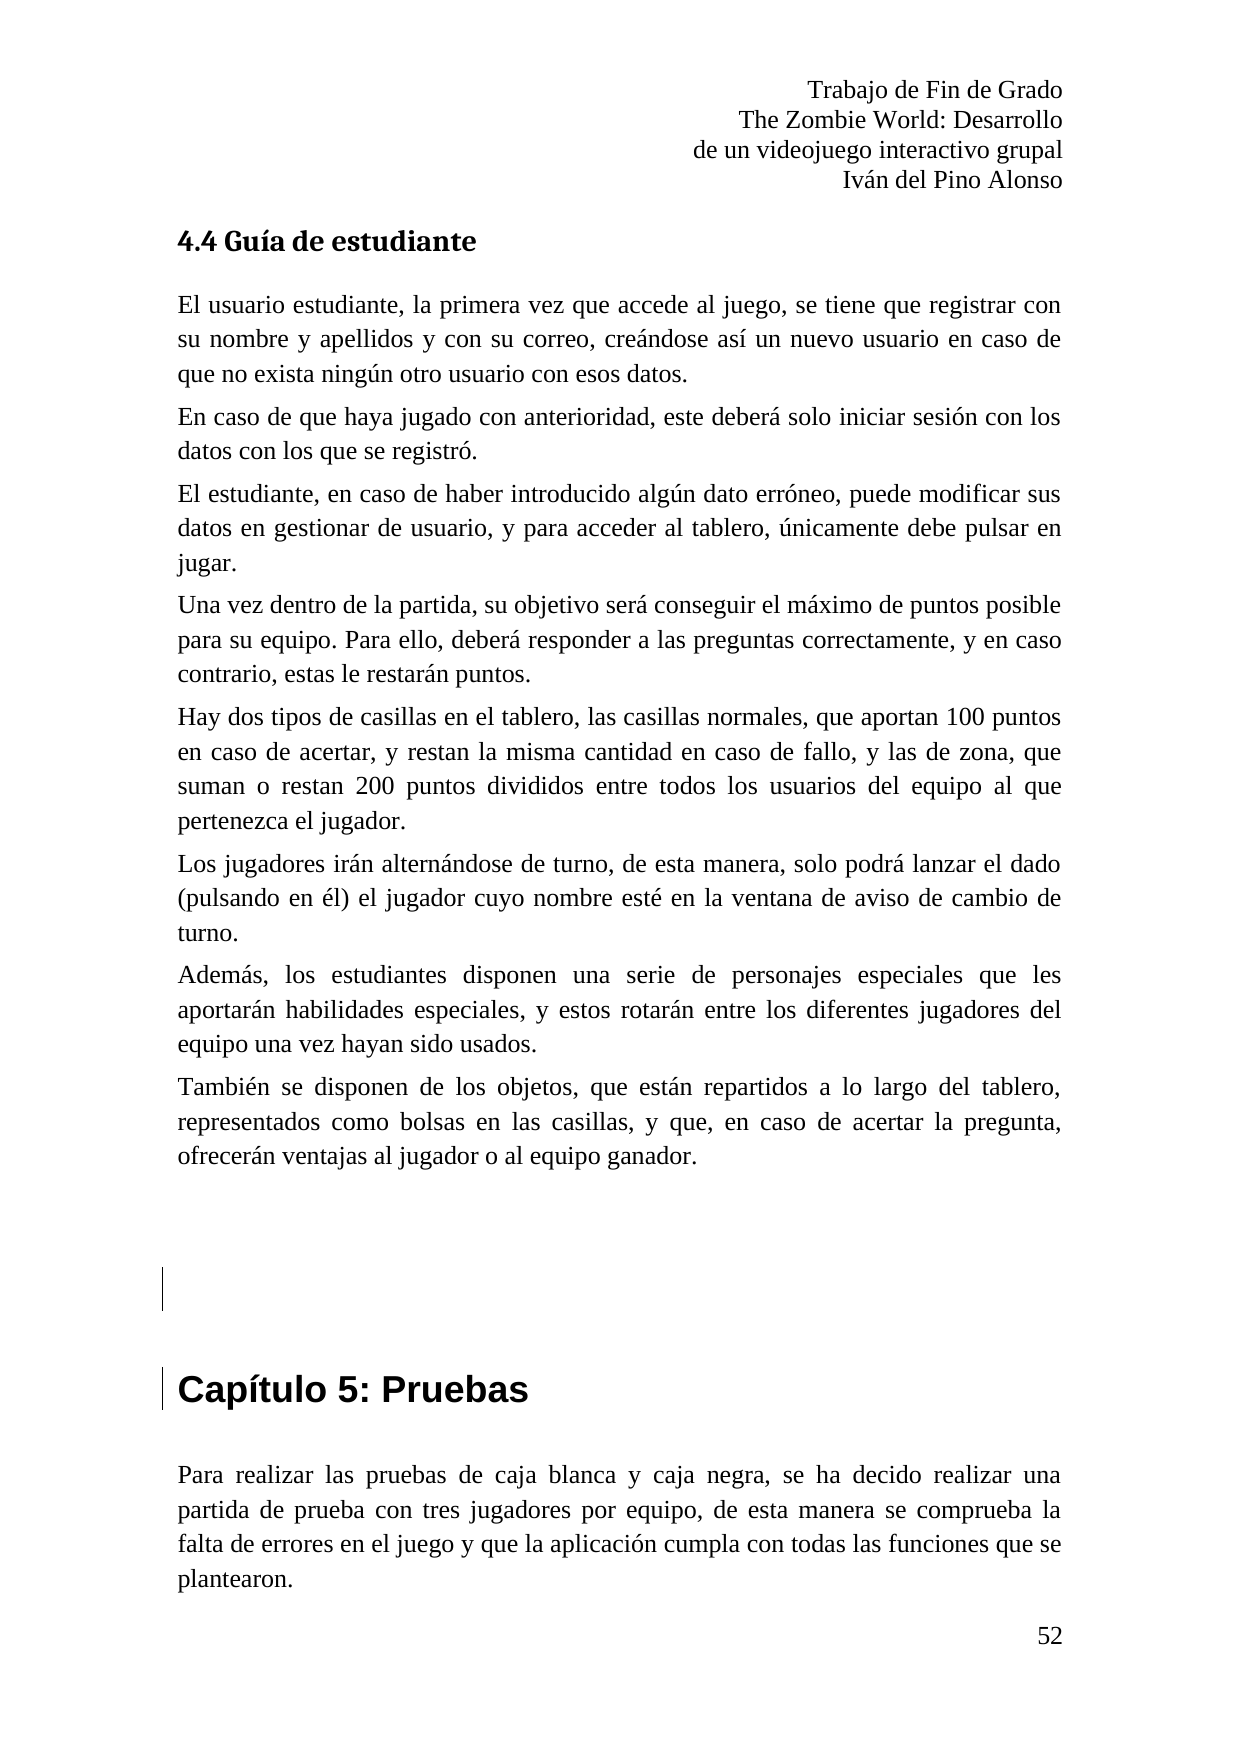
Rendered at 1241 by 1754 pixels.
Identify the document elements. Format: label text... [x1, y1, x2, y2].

text El usuario estudiante, la primera vez que accede al juego, se tiene que registrar con su nombre y apellidos y con su correo, creándose así un nuevo usuario en caso de que no exista ningún otro usuario con esos datos. [177, 289, 1063, 388]
text El estudiante, en caso de haber introducido algún dato erróneo, puede modificar sus datos en gestionar de usuario, y para acceder al tablero, únicamente debe pulsar en jugar. [177, 478, 1063, 577]
text También se disponen de los objetos, que están repartidos a lo largo del tablero, representados como bolsas en las casillas, y que, en caso de acertar la pregunta, ofrecerán ventajas al jugador o al equipo ganador. [177, 1071, 1063, 1170]
text Los jugadores irán alternándose de turno, de esta manera, solo podrá lanzar el dado (pulsando en él) el jugador cuyo nombre esté en la ventana de aviso de cambio de turno. [177, 848, 1063, 947]
text En caso de que haya jugado con anterioridad, este deberá solo iniciar sesión con los datos con los que se registró. [177, 401, 1063, 465]
subtitle Capítulo 5: Pruebas [177, 1367, 1063, 1410]
text Hay dos tipos de casillas en el tablero, las casillas normales, que aportan 100 puntos en caso de acertar, y restan la misma cantidad en caso de fallo, y las de zona, que suman o restan 200 puntos divididos entre todos los usuarios del equipo al que pertenezca el jugador. [177, 701, 1063, 835]
text Una vez dentro de la partida, su objetivo será conseguir el máximo de puntos posible para su equipo. Para ello, deberá responder a las preguntas correctamente, y en caso contrario, estas le restarán puntos. [177, 589, 1063, 688]
subtitle 4.4 Guía de estudiante [177, 224, 1063, 258]
text Para realizar las pruebas de caja blanca y caja negra, se ha decido realizar una partida de prueba con tres jugadores por equipo, de esta manera se comprueba la falta de errores en el juego y que la aplicación cumpla con todas las funciones que se plantearon. [177, 1459, 1063, 1593]
text Además, los estudiantes disponen una serie de personajes especiales que les aportarán habilidades especiales, y estos rotarán entre los diferentes jugadores del equipo una vez hayan sido usados. [177, 959, 1063, 1058]
